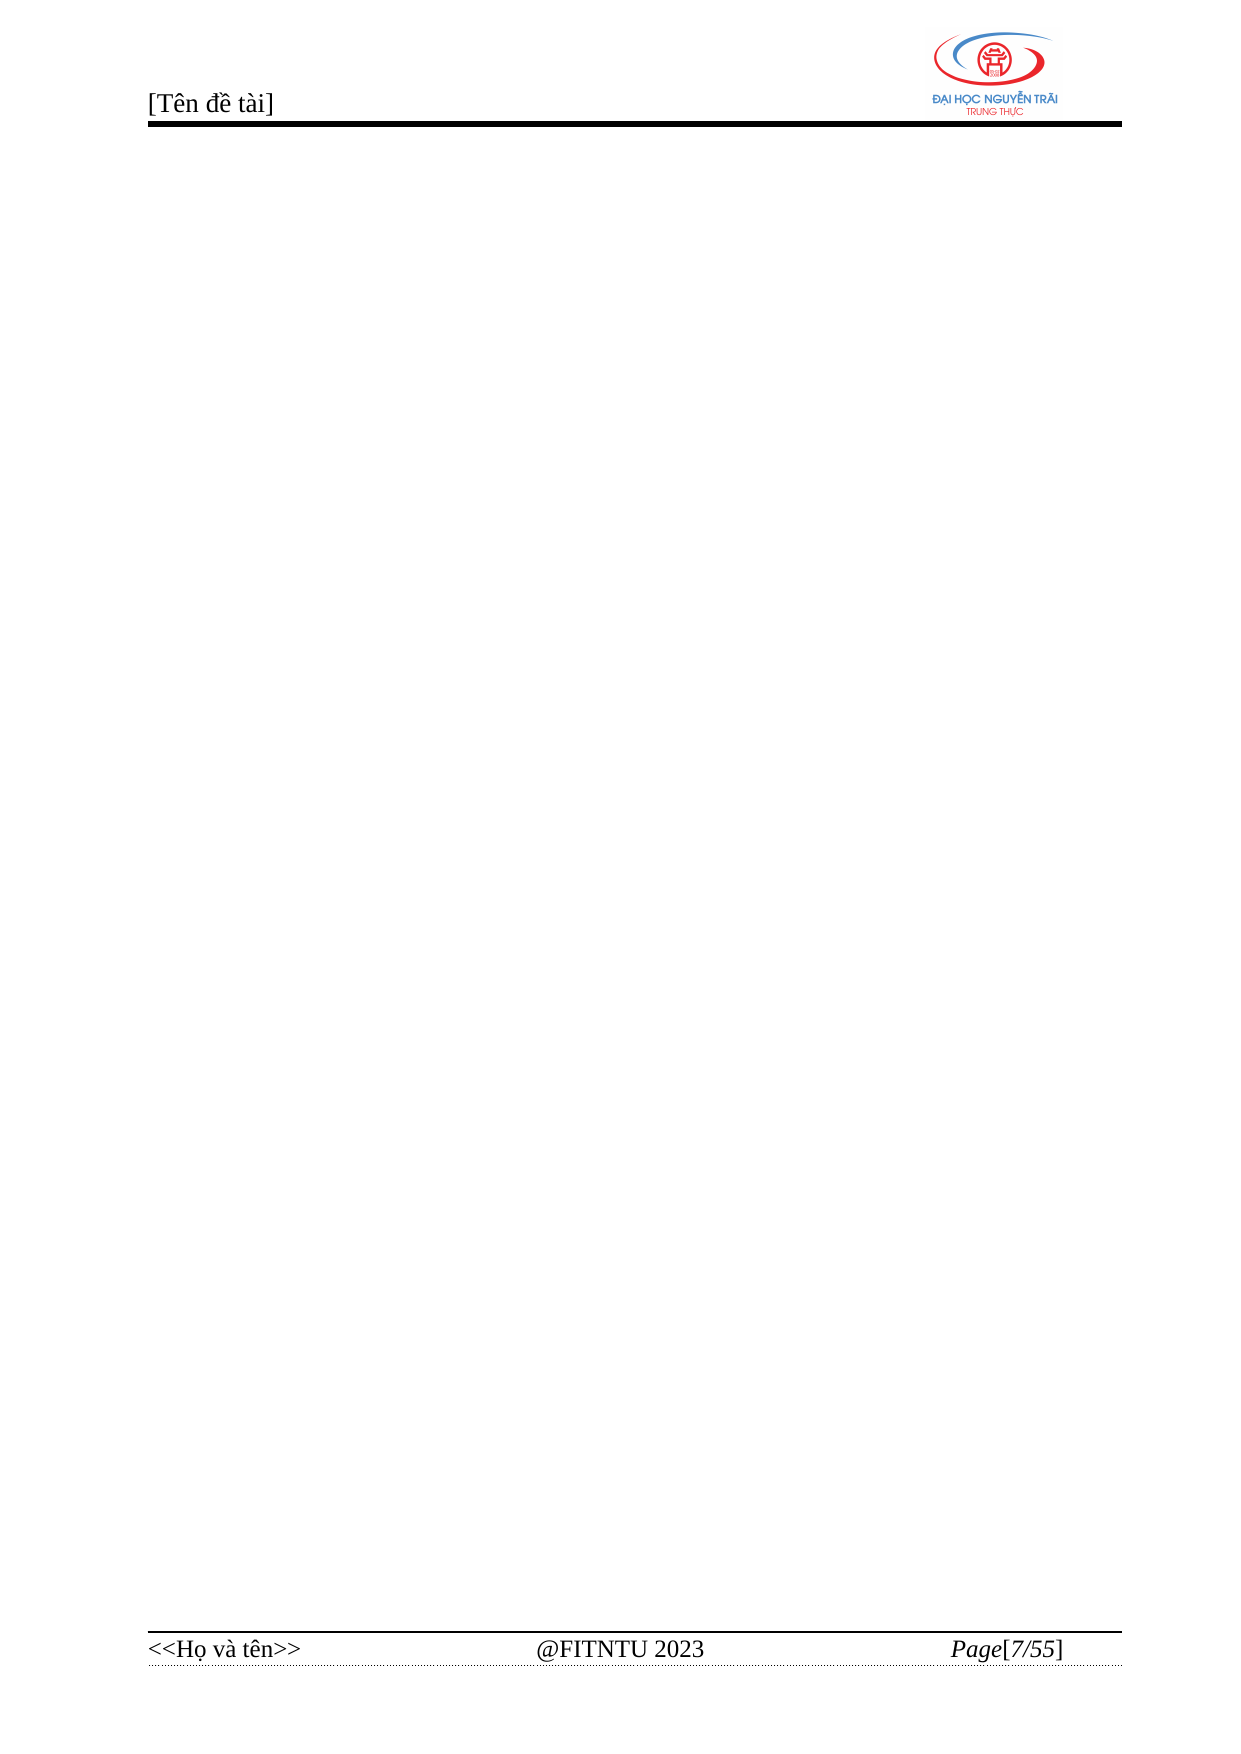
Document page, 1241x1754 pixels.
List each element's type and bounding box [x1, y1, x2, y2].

picture [925, 27, 1064, 120]
